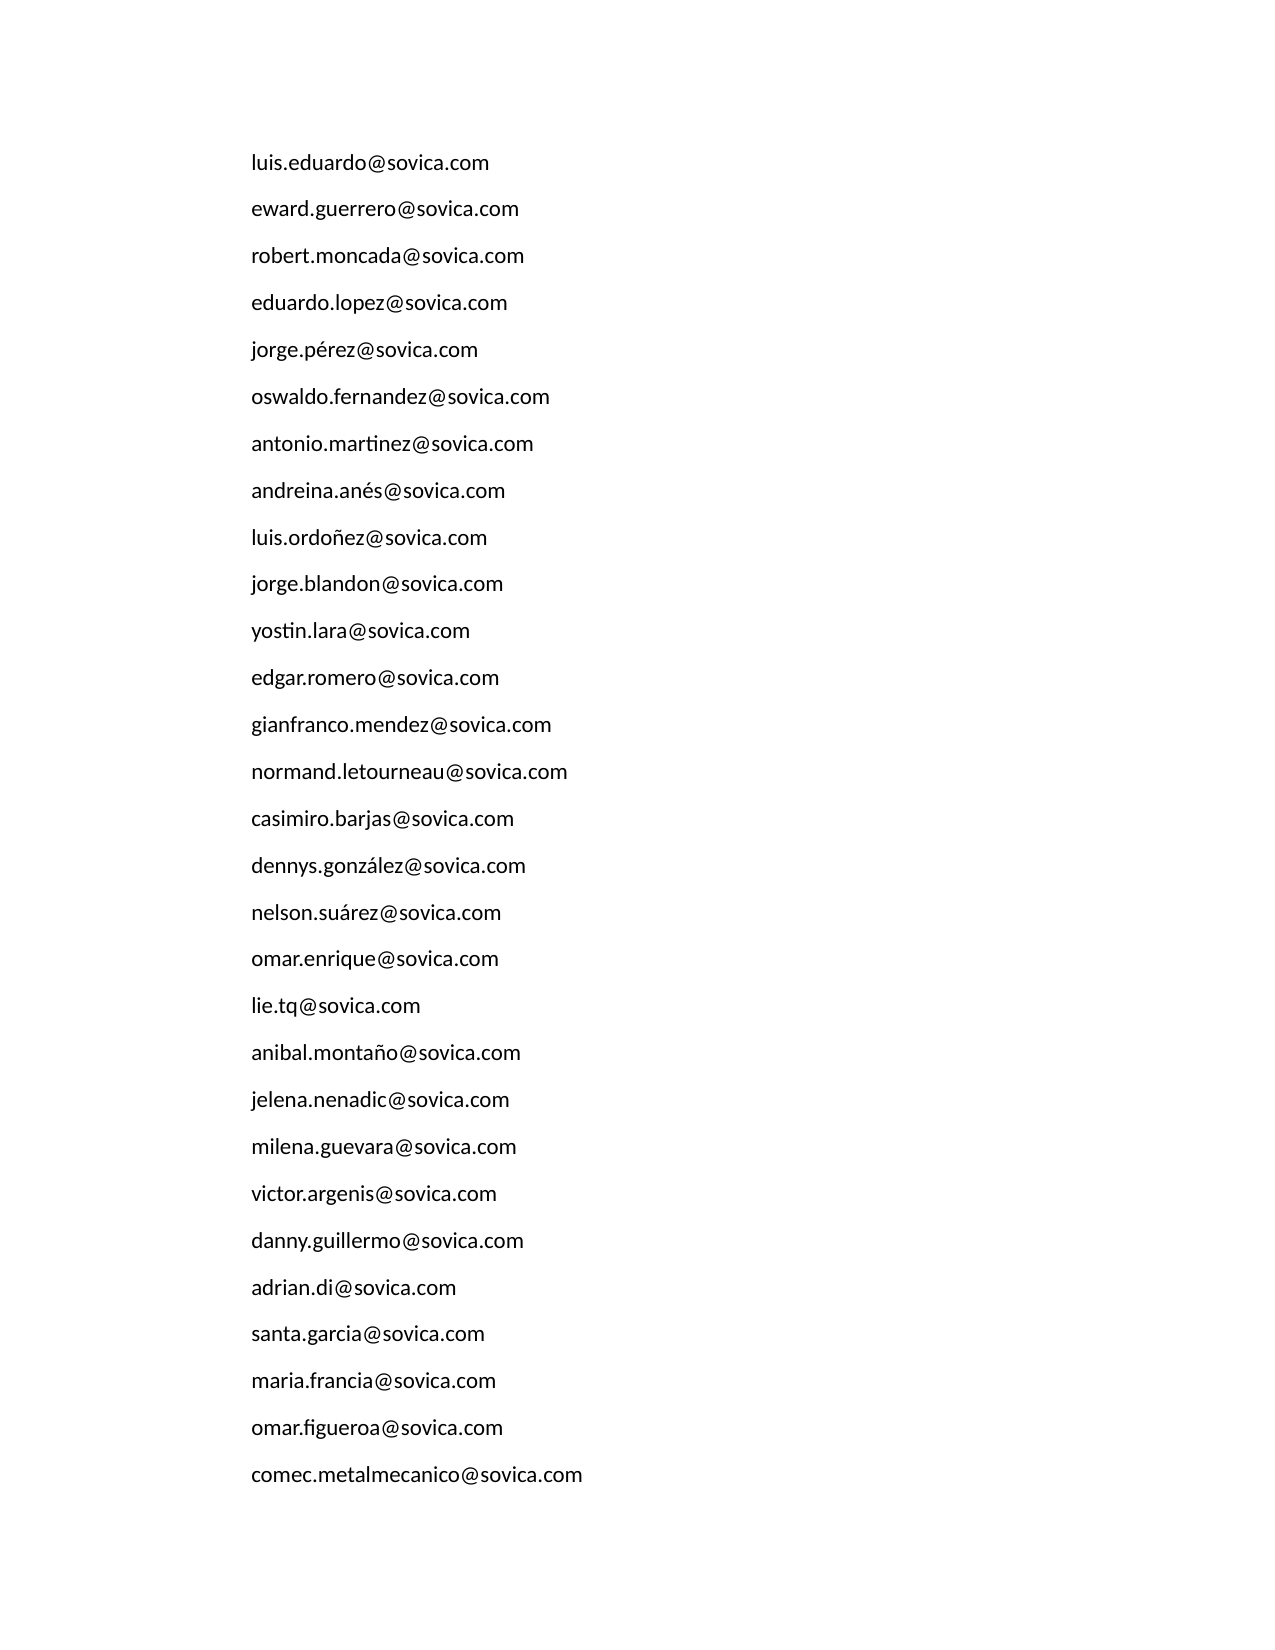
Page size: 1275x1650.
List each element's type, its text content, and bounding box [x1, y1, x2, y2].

text luis.ordoñez@sovica.com [177, 523, 1098, 551]
text dennys.gonzález@sovica.com [177, 851, 1098, 879]
text eward.guerrero@sovica.com [177, 194, 1098, 222]
text gianfranco.mendez@sovica.com [177, 710, 1098, 738]
text yostin.lara@sovica.com [177, 616, 1098, 644]
text omar.figueroa@sovica.com [177, 1413, 1098, 1441]
text victor.argenis@sovica.com [177, 1179, 1098, 1207]
text luis.eduardo@sovica.com [177, 148, 1098, 176]
text milena.guevara@sovica.com [177, 1132, 1098, 1160]
text jorge.pérez@sovica.com [177, 335, 1098, 363]
text danny.guillermo@sovica.com [177, 1226, 1098, 1254]
text comec.metalmecanico@sovica.com [177, 1460, 1098, 1488]
text anibal.montaño@sovica.com [177, 1038, 1098, 1066]
text antonio.martinez@sovica.com [177, 429, 1098, 457]
text adrian.di@sovica.com [177, 1273, 1098, 1301]
text santa.garcia@sovica.com [177, 1319, 1098, 1347]
text robert.moncada@sovica.com [177, 241, 1098, 269]
text eduardo.lopez@sovica.com [177, 288, 1098, 316]
text edgar.romero@sovica.com [177, 663, 1098, 691]
text jorge.blandon@sovica.com [177, 569, 1098, 597]
text andreina.anés@sovica.com [177, 476, 1098, 504]
text normand.letourneau@sovica.com [177, 757, 1098, 785]
text oswaldo.fernandez@sovica.com [177, 382, 1098, 410]
text nelson.suárez@sovica.com [177, 898, 1098, 926]
text omar.enrique@sovica.com [177, 944, 1098, 972]
text lie.tq@sovica.com [177, 991, 1098, 1019]
text casimiro.barjas@sovica.com [177, 804, 1098, 832]
text jelena.nenadic@sovica.com [177, 1085, 1098, 1113]
text maria.francia@sovica.com [177, 1366, 1098, 1394]
